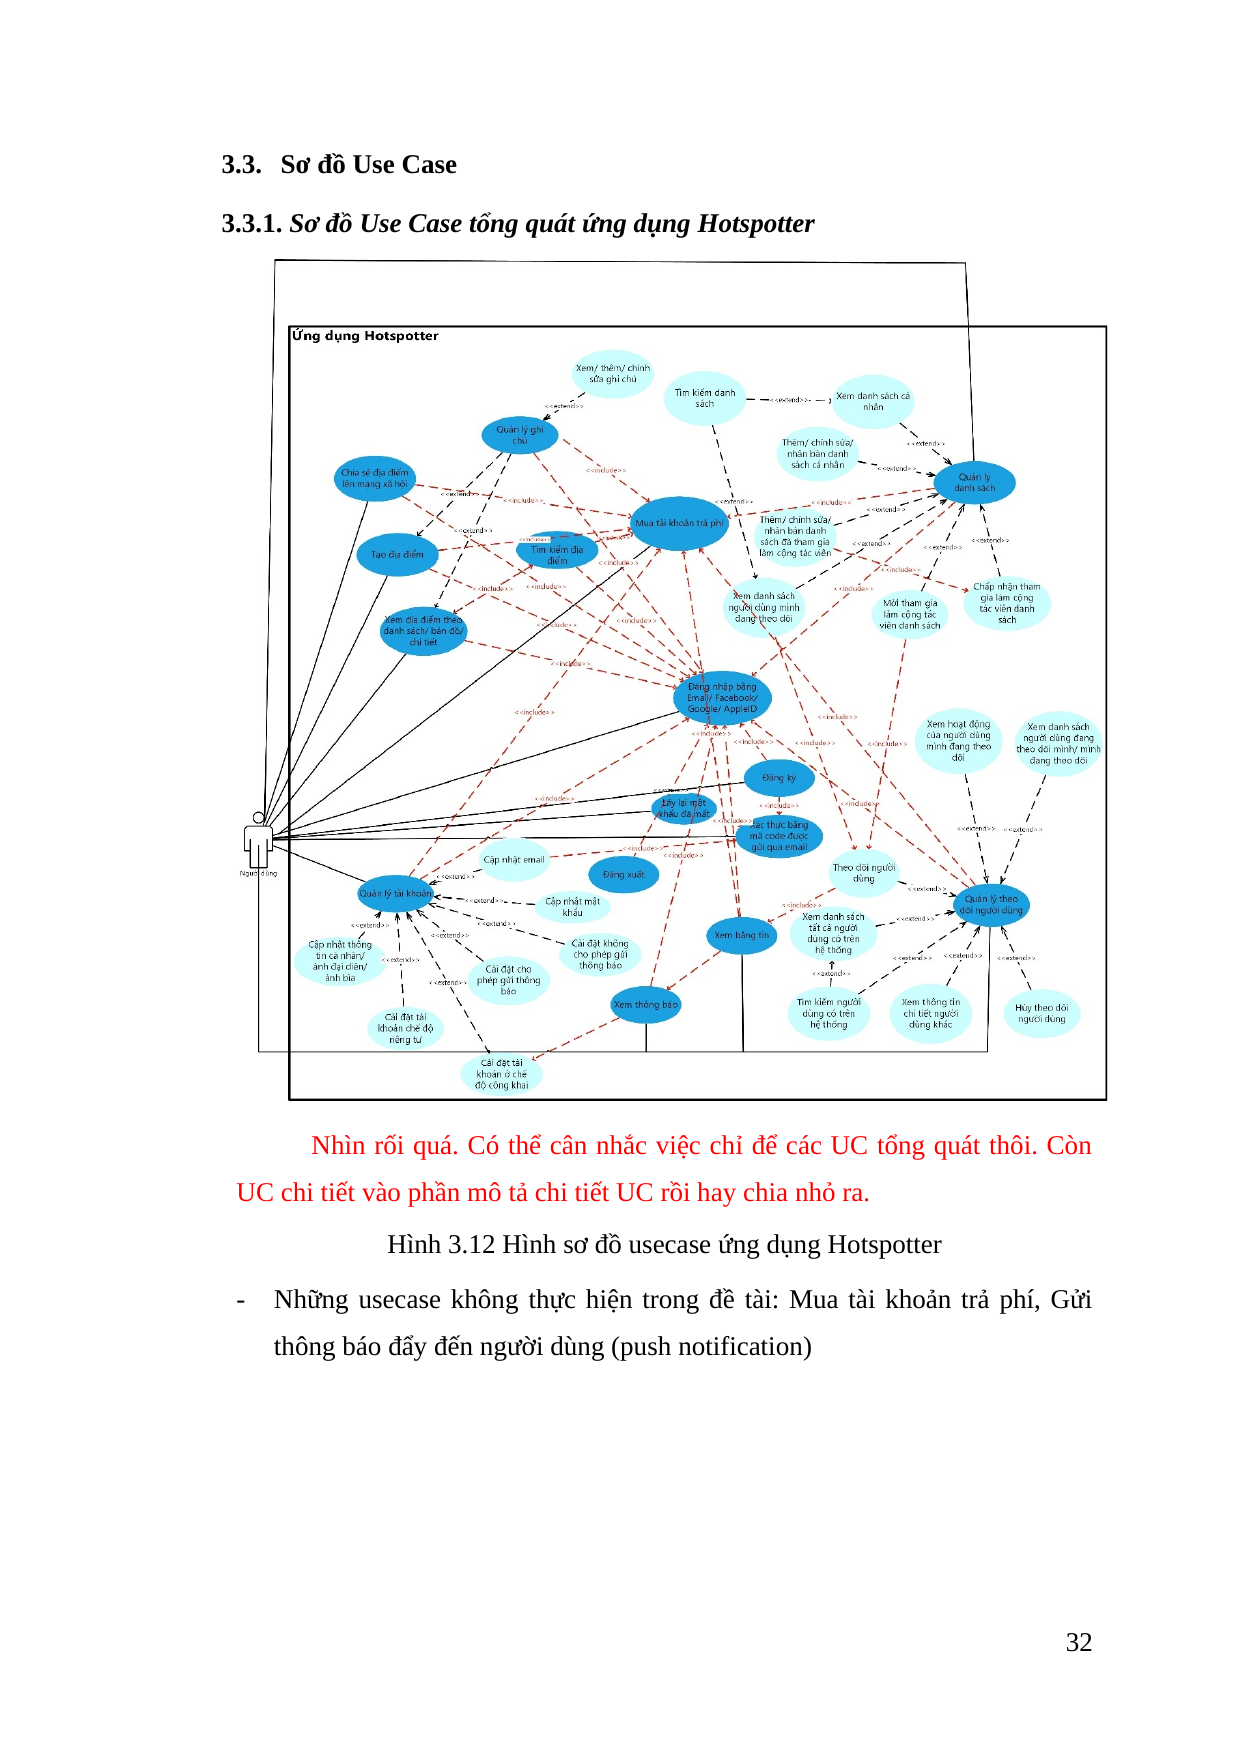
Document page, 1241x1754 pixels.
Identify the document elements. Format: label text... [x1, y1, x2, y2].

text Nhìn rối quá. Có thể cân nhắc việc chỉ để các UC tổng quát thôi. Còn UC chi tiết vào phần mô tả chi tiết UC rồi hay chia nhỏ ra. [236, 1129, 1092, 1207]
subtitle Sơ đồ Use Case tổng quát ứng dụng Hotspotter [221, 207, 1092, 238]
picture [236, 259, 1108, 1101]
subtitle Sơ đồ Use Case [221, 148, 1092, 179]
list Những usecase không thực hiện trong đề tài: Mua tài khoản trả phí, Gửi thông báo đẩy đến người dùng (push notification) [236, 1284, 1092, 1361]
